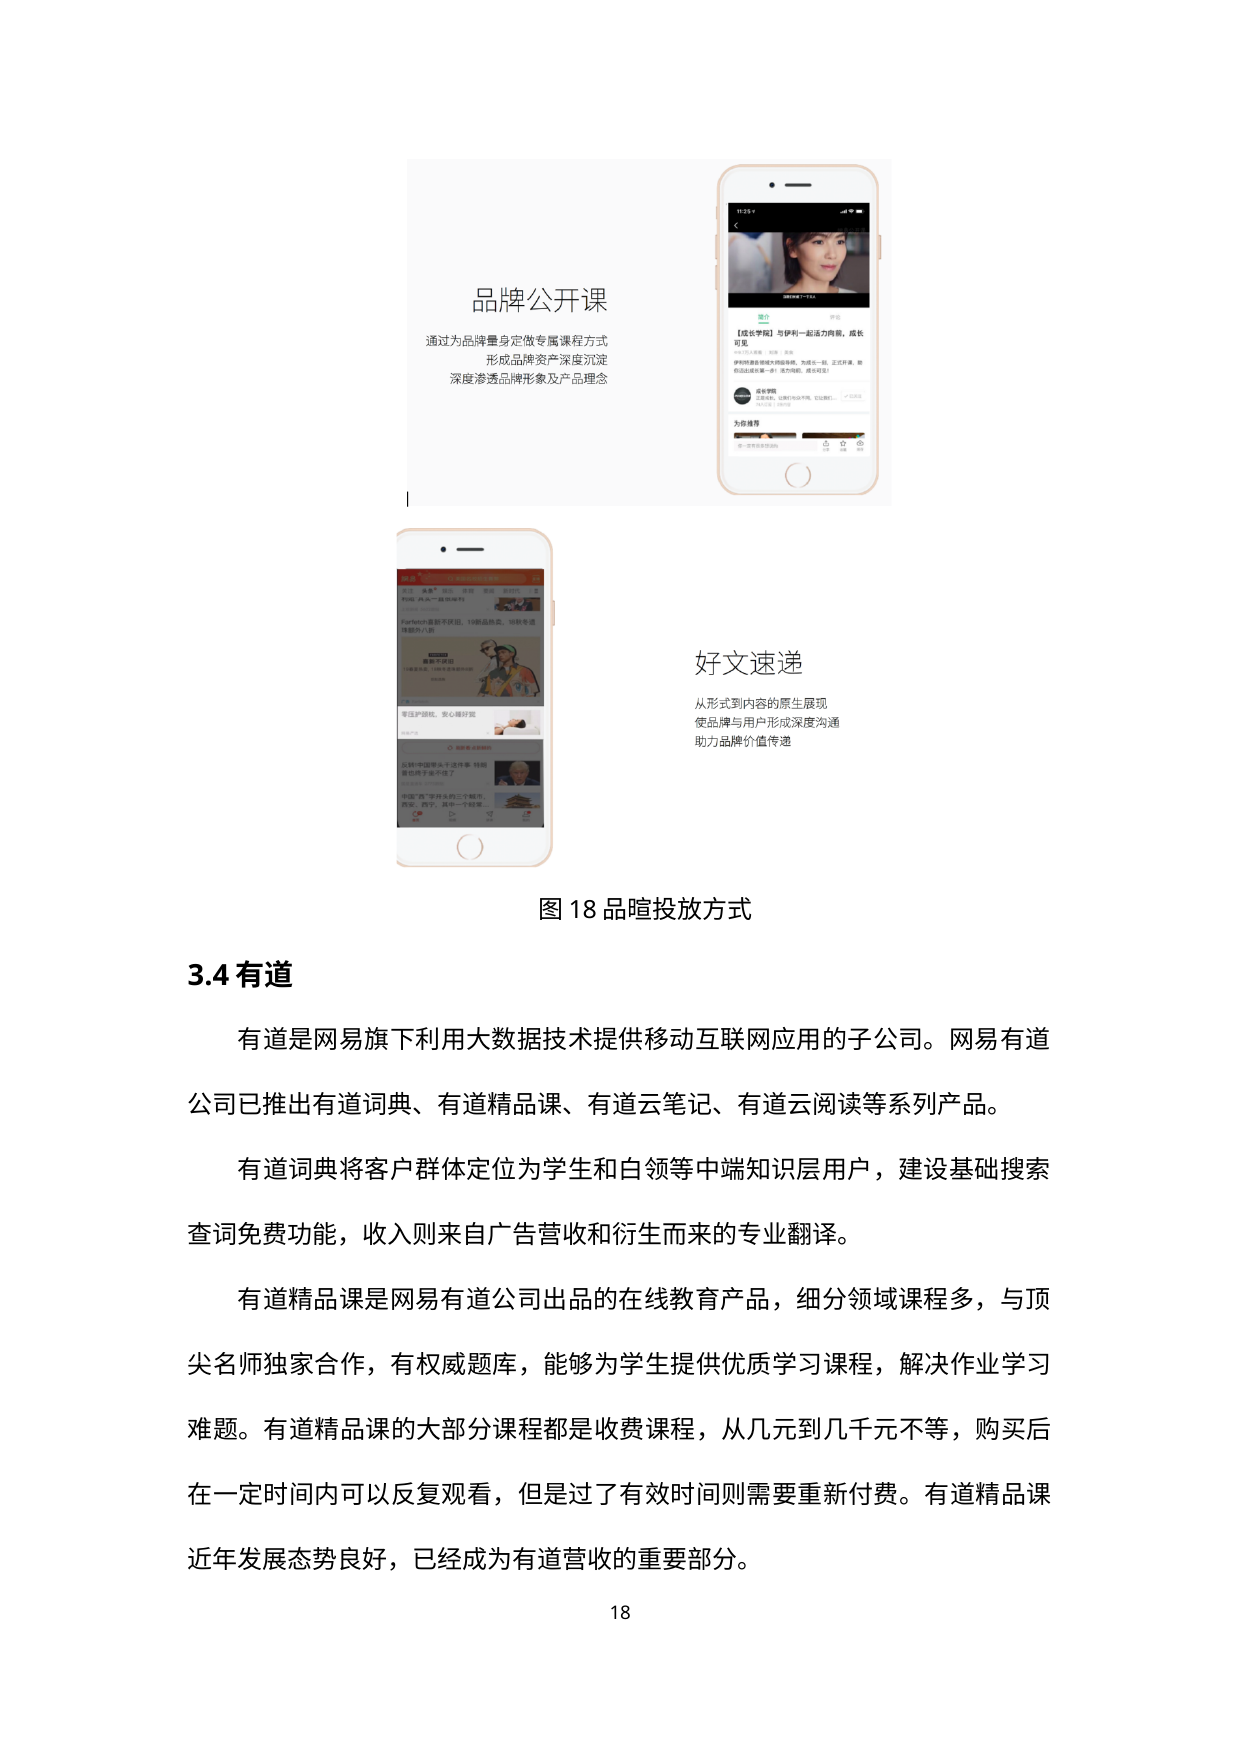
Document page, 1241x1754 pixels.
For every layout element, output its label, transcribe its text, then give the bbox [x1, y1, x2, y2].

text 有道词典将客户群体定位为学生和白领等中端知识层用户，建设基础搜索查词免费功能，收入则来自广告营收和衍生而来的专业翻译。 [187, 1135, 1053, 1265]
text 有道精品课是网易有道公司出品的在线教育产品，细分领域课程多，与顶尖名师独家合作，有权威题库，能够为学生提供优质学习课程，解决作业学习难题。有道精品课的大部分课程都是收费课程，从几元到几千元不等，购买后在一定时间内可以反复观看，但是过了有效时间则需要重新付费。有道精品课近年发展态势良好，已经成为有道营收的重要部分。 [187, 1265, 1053, 1590]
subtitle 3.4有道 [187, 940, 1053, 1005]
text 图18品暄投放方式 [187, 875, 1053, 940]
text 有道是网易旗下利用大数据技术提供移动互联网应用的子公司。网易有道公司已推出有道词典、有道精品课、有道云笔记、有道云阅读等系列产品。 [187, 1005, 1053, 1135]
picture [396, 159, 894, 869]
